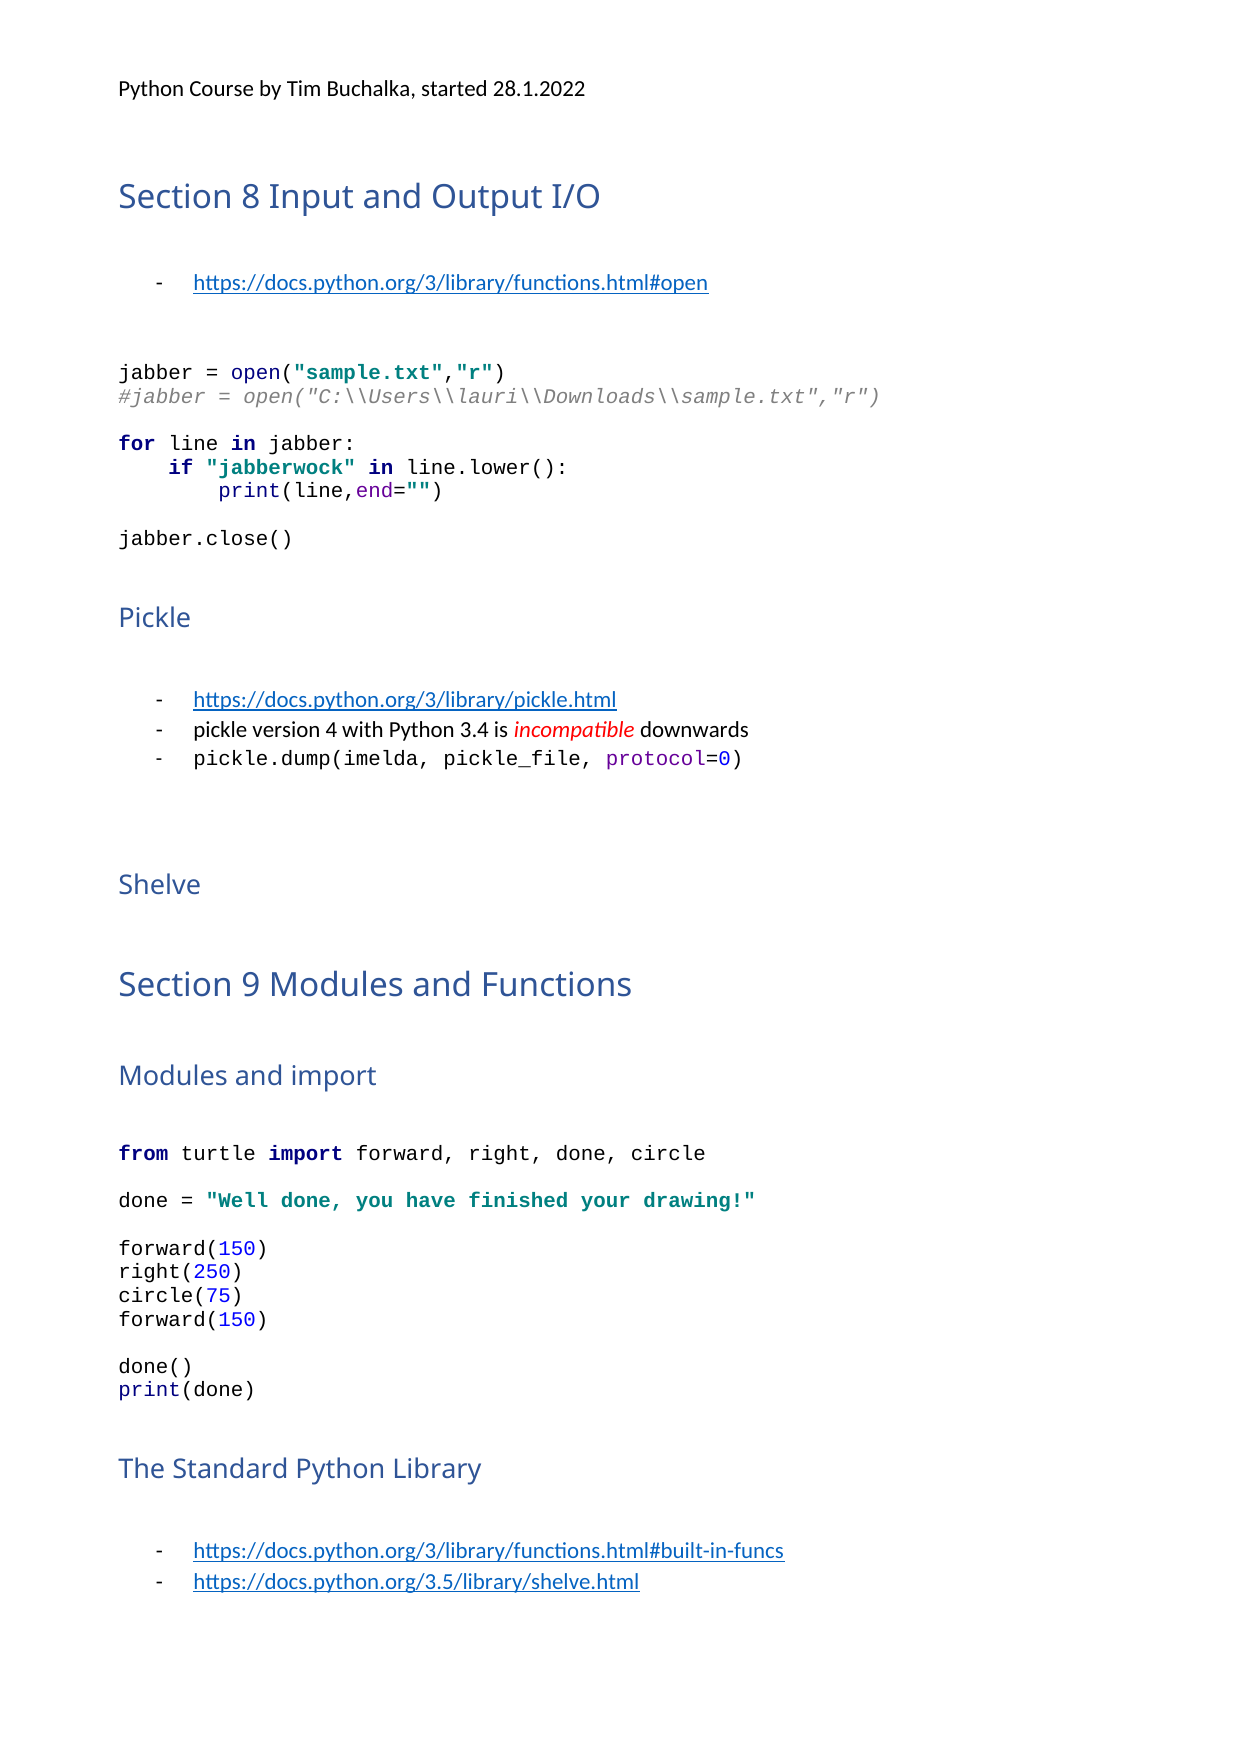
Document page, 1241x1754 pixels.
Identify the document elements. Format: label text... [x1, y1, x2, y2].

subtitle Modules and import [118, 1056, 1122, 1093]
subtitle Section 8 Input and Output I/O [118, 173, 1122, 218]
list https://docs.python.org/3/library/functions.html#open [156, 268, 1122, 296]
subtitle Shelve [118, 866, 1122, 902]
list https://docs.python.org/3/library/pickle.html [156, 685, 1122, 713]
subtitle Section 9 Modules and Functions [118, 961, 1122, 1006]
subtitle The Standard Python Library [118, 1450, 1122, 1487]
list https://docs.python.org/3.5/library/shelve.html [156, 1567, 1122, 1595]
text from turtle import forward, right, done, circle done = "Well done, you have finished your drawing!" forward(150) right(250) circle(75) forward(150) done() print(done) [118, 1143, 1122, 1403]
list pickle.dump(imelda, pickle_file, protocol=0) [156, 745, 1122, 772]
list pickle version 4 with Python 3.4 is incompatible downwards [156, 715, 1122, 743]
text jabber = open("sample.txt","r") #jabber = open("C:\\Users\\lauri\\Downloads\\sample.txt","r") for line in jabber: if "jabberwock" in line.lower(): print(line,end="") jabber.close() [118, 362, 1122, 551]
subtitle Pickle [118, 598, 1122, 635]
list https://docs.python.org/3/library/functions.html#built-in-funcs [156, 1537, 1122, 1565]
